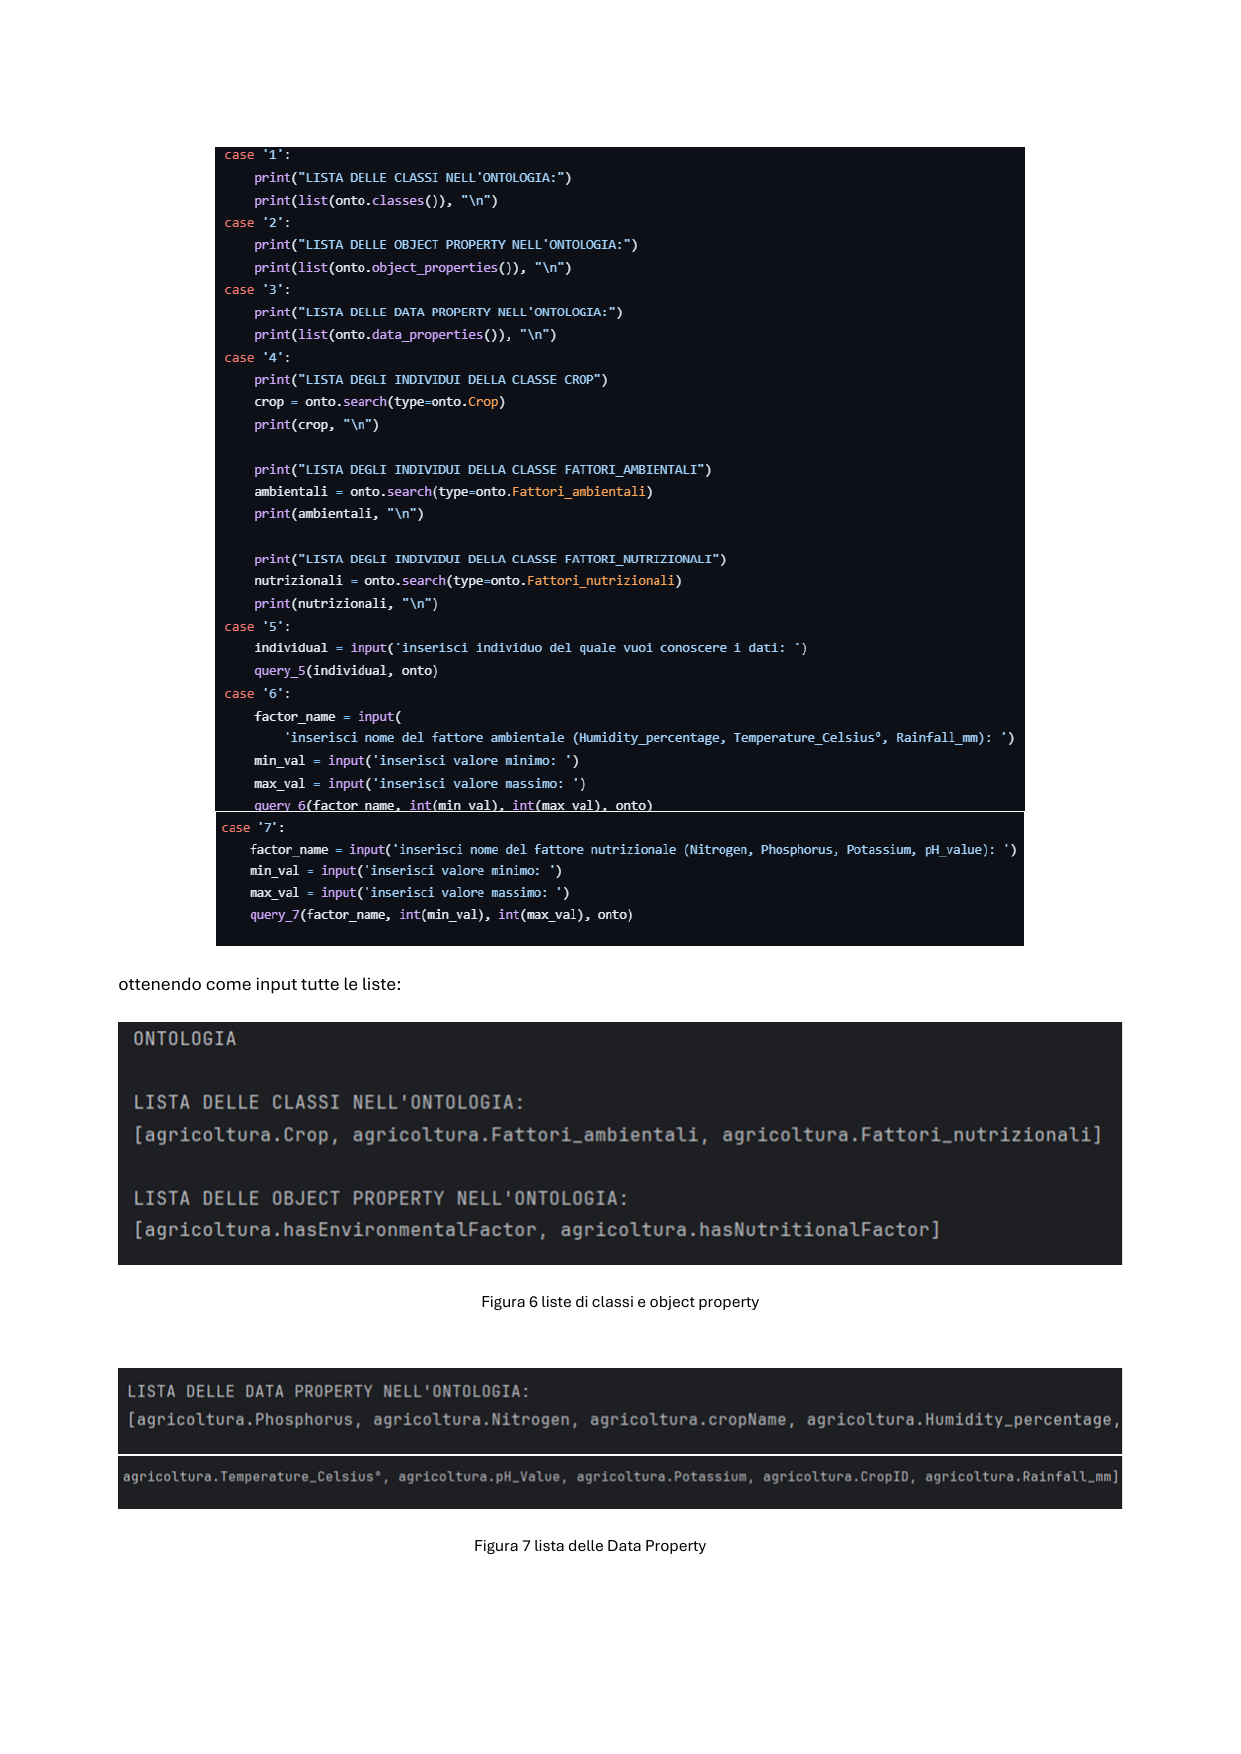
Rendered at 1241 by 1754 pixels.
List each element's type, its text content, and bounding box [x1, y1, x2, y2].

picture [215, 147, 1025, 811]
text Figura 6 liste di classi e object property [118, 1291, 1122, 1312]
picture [216, 812, 1024, 946]
picture [118, 1022, 1123, 1265]
picture [118, 1368, 1123, 1454]
text ottenendo come input tutte le liste: [118, 973, 1122, 996]
text Figura 7 lista delle Data Property [118, 1535, 1122, 1556]
picture [118, 1456, 1123, 1509]
